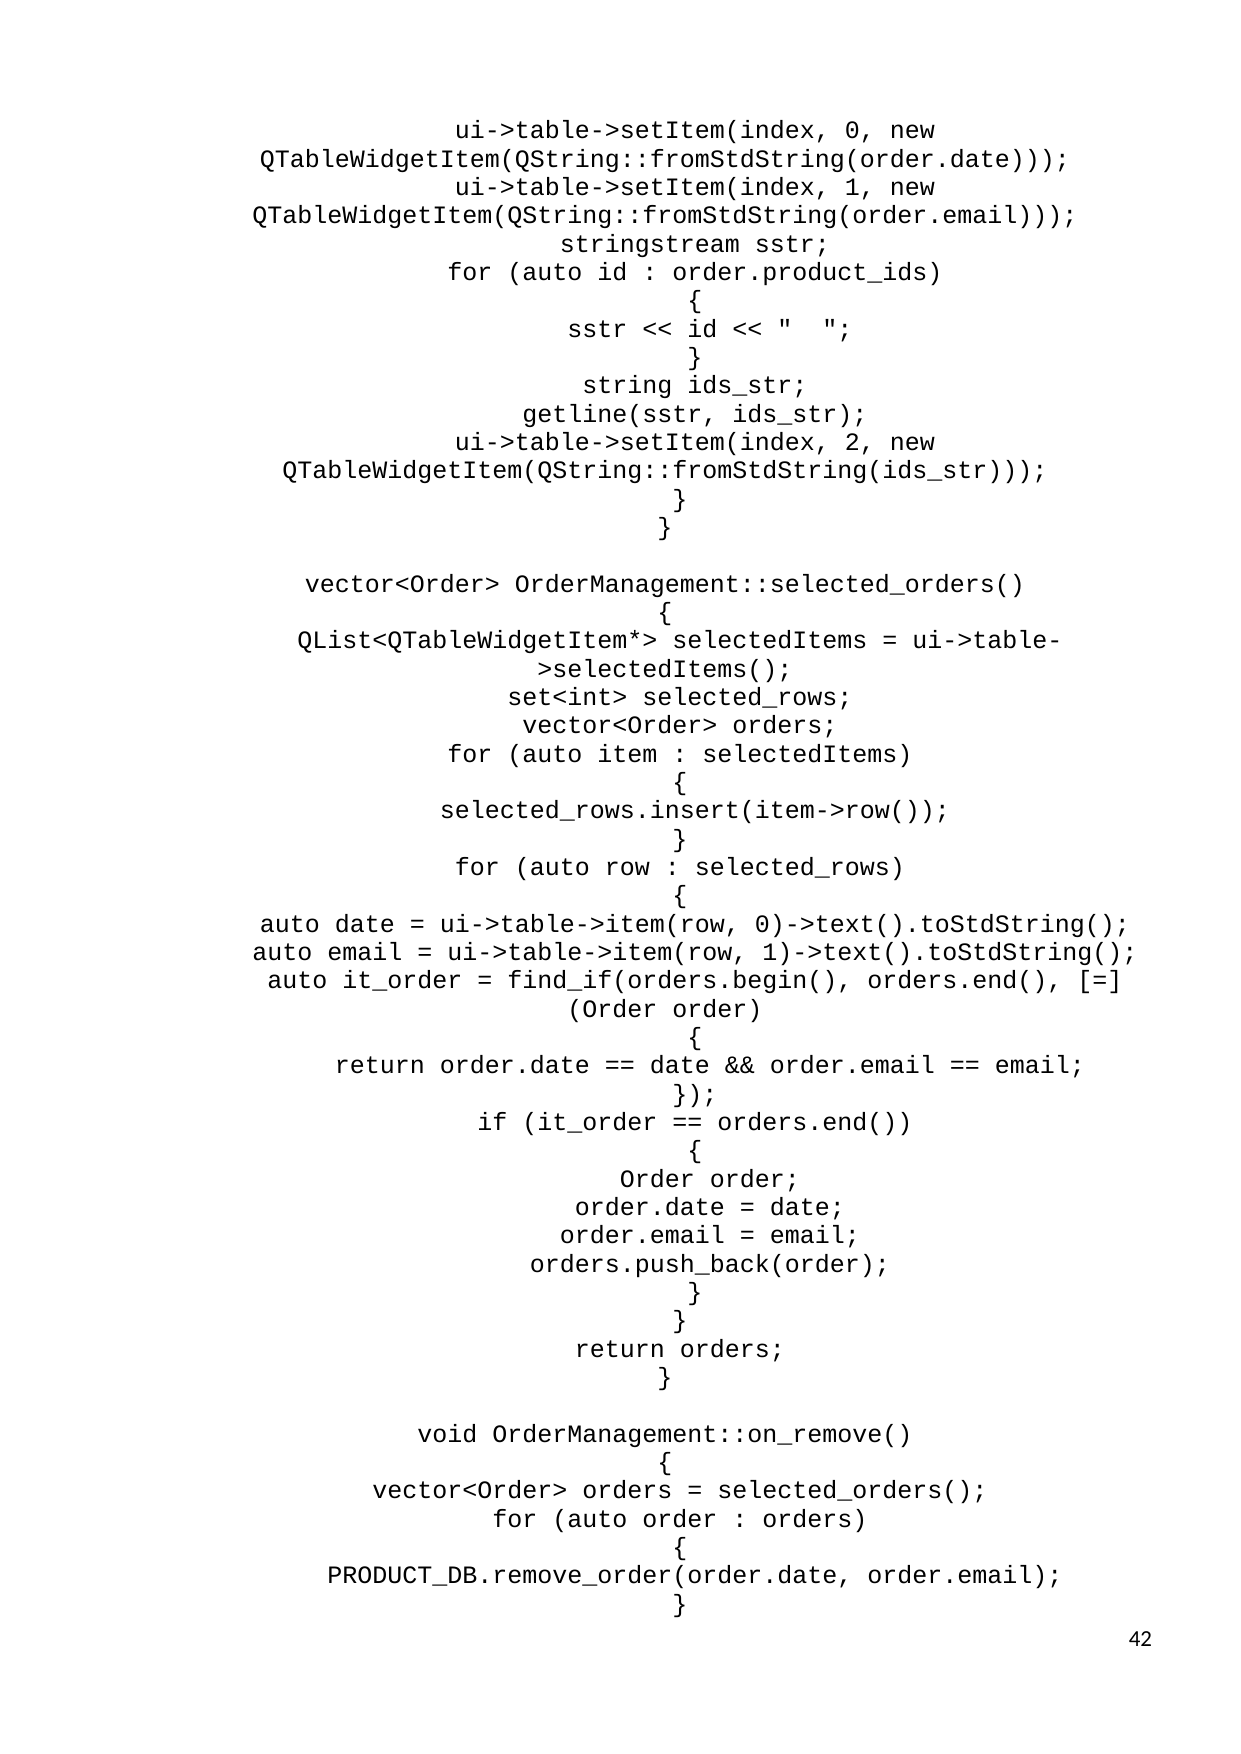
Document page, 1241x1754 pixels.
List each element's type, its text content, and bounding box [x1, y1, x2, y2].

text { [177, 1535, 1152, 1563]
text { [177, 288, 1152, 316]
text order.email = email; [177, 1223, 1152, 1251]
text for (auto item : selectedItems) [177, 741, 1152, 770]
text { [177, 770, 1152, 798]
text auto it_order = find_if(orders.begin(), orders.end(), [=](Order order) [177, 968, 1152, 1025]
text vector<Order> OrderManagement::selected_orders() [177, 571, 1152, 600]
text } [177, 1308, 1152, 1336]
text getline(sstr, ids_str); [177, 401, 1152, 430]
text for (auto row : selected_rows) [177, 855, 1152, 883]
text set<int> selected_rows; [177, 685, 1152, 713]
text vector<Order> orders; [177, 713, 1152, 741]
text selected_rows.insert(item->row()); [177, 798, 1152, 826]
text { [177, 1025, 1152, 1053]
text } [177, 1280, 1152, 1308]
text ui->table->setItem(index, 2, new QTableWidgetItem(QString::fromStdString(ids_str))); [177, 430, 1152, 486]
text auto date = ui->table->item(row, 0)->text().toStdString(); [177, 911, 1152, 940]
text { [177, 883, 1152, 911]
text } [177, 1365, 1152, 1393]
text }); [177, 1081, 1152, 1110]
text stringstream sstr; [177, 231, 1152, 260]
text auto email = ui->table->item(row, 1)->text().toStdString(); [177, 940, 1152, 968]
text { [177, 600, 1152, 628]
text } [177, 826, 1152, 855]
text } [177, 1591, 1152, 1620]
text sstr << id << " "; [177, 316, 1152, 345]
text orders.push_back(order); [177, 1251, 1152, 1280]
text } [177, 345, 1152, 373]
text Order order; [177, 1166, 1152, 1195]
text { [177, 1138, 1152, 1166]
text QList<QTableWidgetItem*> selectedItems = ui->table->selectedItems(); [177, 628, 1152, 685]
text ui->table->setItem(index, 1, new QTableWidgetItem(QString::fromStdString(order.email))); [177, 175, 1152, 231]
text order.date = date; [177, 1195, 1152, 1223]
text void OrderManagement::on_remove() [177, 1421, 1152, 1450]
text return order.date == date && order.email == email; [177, 1053, 1152, 1081]
text for (auto order : orders) [177, 1506, 1152, 1535]
text string ids_str; [177, 373, 1152, 401]
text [177, 1478, 1152, 1506]
text return orders; [177, 1336, 1152, 1365]
text PRODUCT_DB.remove_order(order.date, order.email); [177, 1563, 1152, 1591]
text for (auto id : order.product_ids) [177, 260, 1152, 288]
text { [177, 1450, 1152, 1478]
text if (it_order == orders.end()) [177, 1110, 1152, 1138]
text } [177, 486, 1152, 515]
text ui->table->setItem(index, 0, new QTableWidgetItem(QString::fromStdString(order.date))); [177, 118, 1152, 175]
text } [177, 515, 1152, 543]
